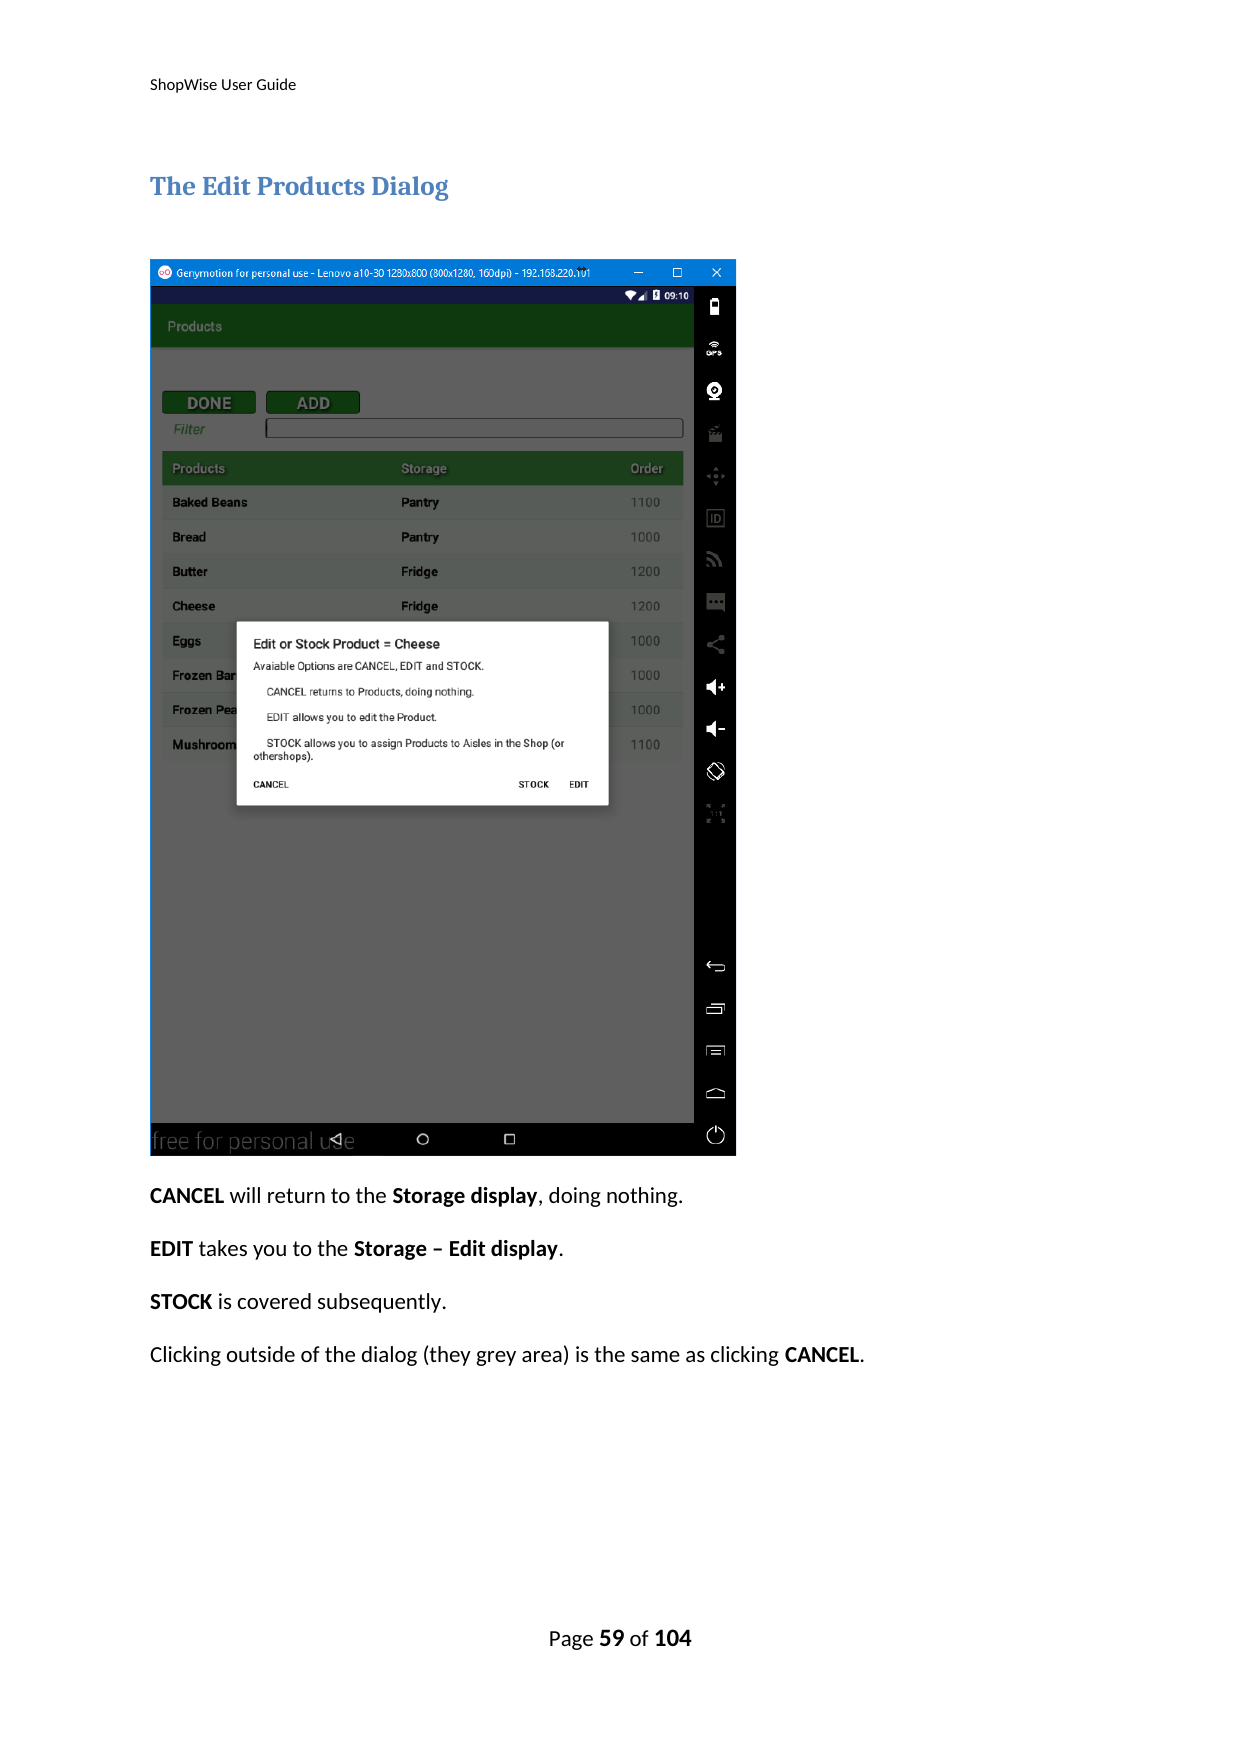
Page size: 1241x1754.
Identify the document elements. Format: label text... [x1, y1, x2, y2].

picture [150, 259, 737, 1156]
text CANCEL will return to the Storage display, doing nothing. [150, 1181, 1090, 1209]
text Clicking outside of the dialog (they grey area) is the same as clicking CANCEL. [150, 1340, 1090, 1368]
text EDIT takes you to the Storage – Edit display. [150, 1234, 1090, 1262]
subtitle The Edit Products Dialog [150, 171, 1090, 202]
text STOCK is covered subsequently. [150, 1287, 1090, 1315]
